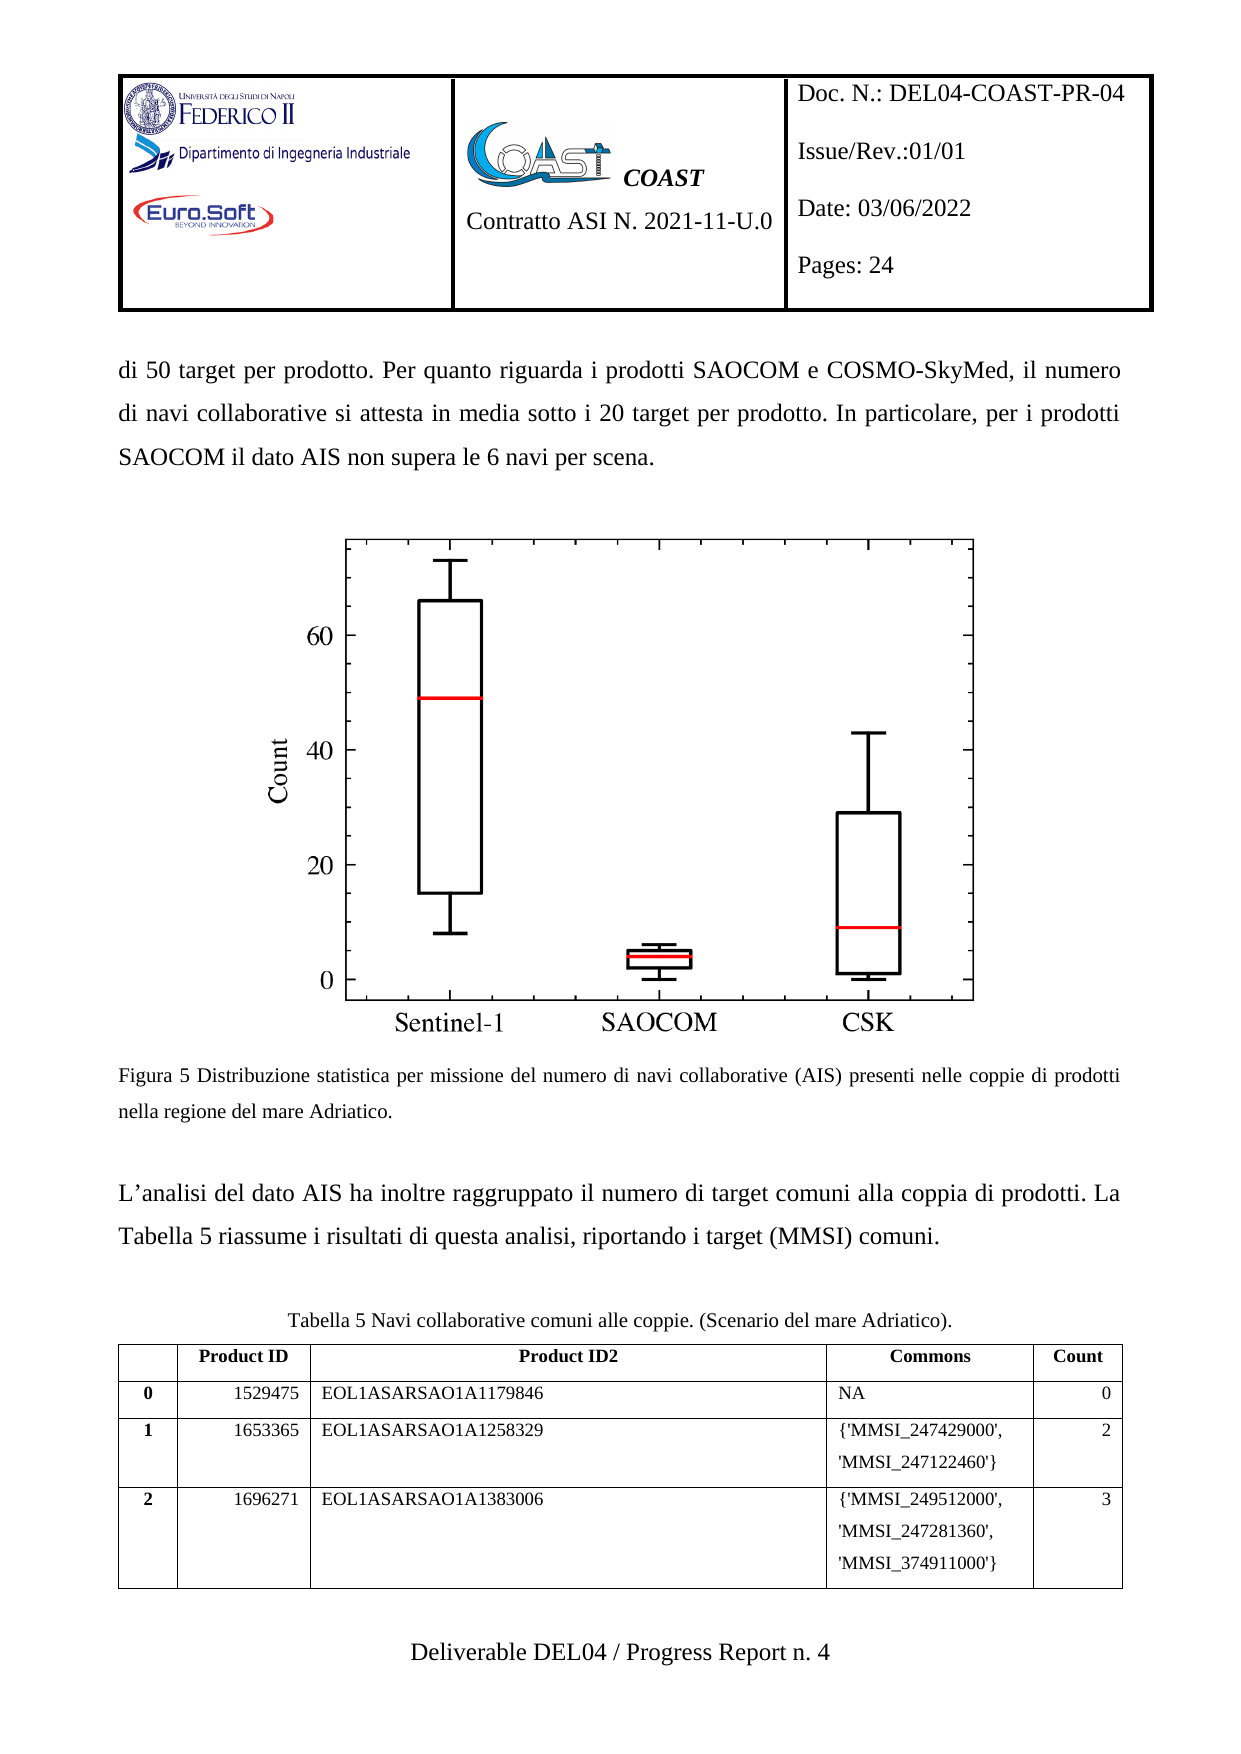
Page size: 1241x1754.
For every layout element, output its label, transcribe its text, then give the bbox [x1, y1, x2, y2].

table_cell 1529475 [178, 1382, 310, 1417]
picture [123, 78, 411, 248]
table_cell {'MMSI_249512000', 'MMSI_247281360', 'MMSI_374911000'} [827, 1488, 1033, 1588]
table_cell 2 [1034, 1419, 1122, 1487]
text L’analisi del dato AIS ha inoltre raggruppato il numero di target comuni alla coppia di prodotti. La Tabella 5 riassume i risultati di questa analisi, riportando i target (MMSI) comuni. [118, 1178, 1122, 1250]
table_header Product ID2 [311, 1345, 826, 1381]
table_cell EOL1ASARSAO1A1179846 [311, 1382, 826, 1417]
table_cell {'MMSI_247429000', 'MMSI_247122460'} [827, 1419, 1033, 1487]
picture [467, 122, 517, 187]
picture [485, 122, 611, 187]
table_cell NA [827, 1382, 1033, 1417]
table_header [119, 1345, 177, 1381]
table_cell EOL1ASARSAO1A1258329 [311, 1419, 826, 1487]
table_header Product ID [178, 1345, 310, 1381]
table_cell 1653365 [178, 1419, 310, 1487]
table_header Commons [827, 1345, 1033, 1381]
text Tabella 5 Navi collaborative comuni alle coppie. (Scenario del mare Adriatico). [118, 1308, 1122, 1332]
table_cell 2 [119, 1488, 177, 1588]
table_cell 0 [119, 1382, 177, 1417]
table_cell 3 [1034, 1488, 1122, 1588]
table_cell 0 [1034, 1382, 1122, 1417]
picture [255, 527, 985, 1049]
table_header Count [1034, 1345, 1122, 1381]
text Figura 5 Distribuzione statistica per missione del numero di navi collaborative (AIS) presenti nelle coppie di prodotti nella regione del mare Adriatico. [118, 1063, 1122, 1123]
table_cell 1696271 [178, 1488, 310, 1588]
table_cell 1 [119, 1419, 177, 1487]
table_cell EOL1ASARSAO1A1383006 [311, 1488, 826, 1588]
